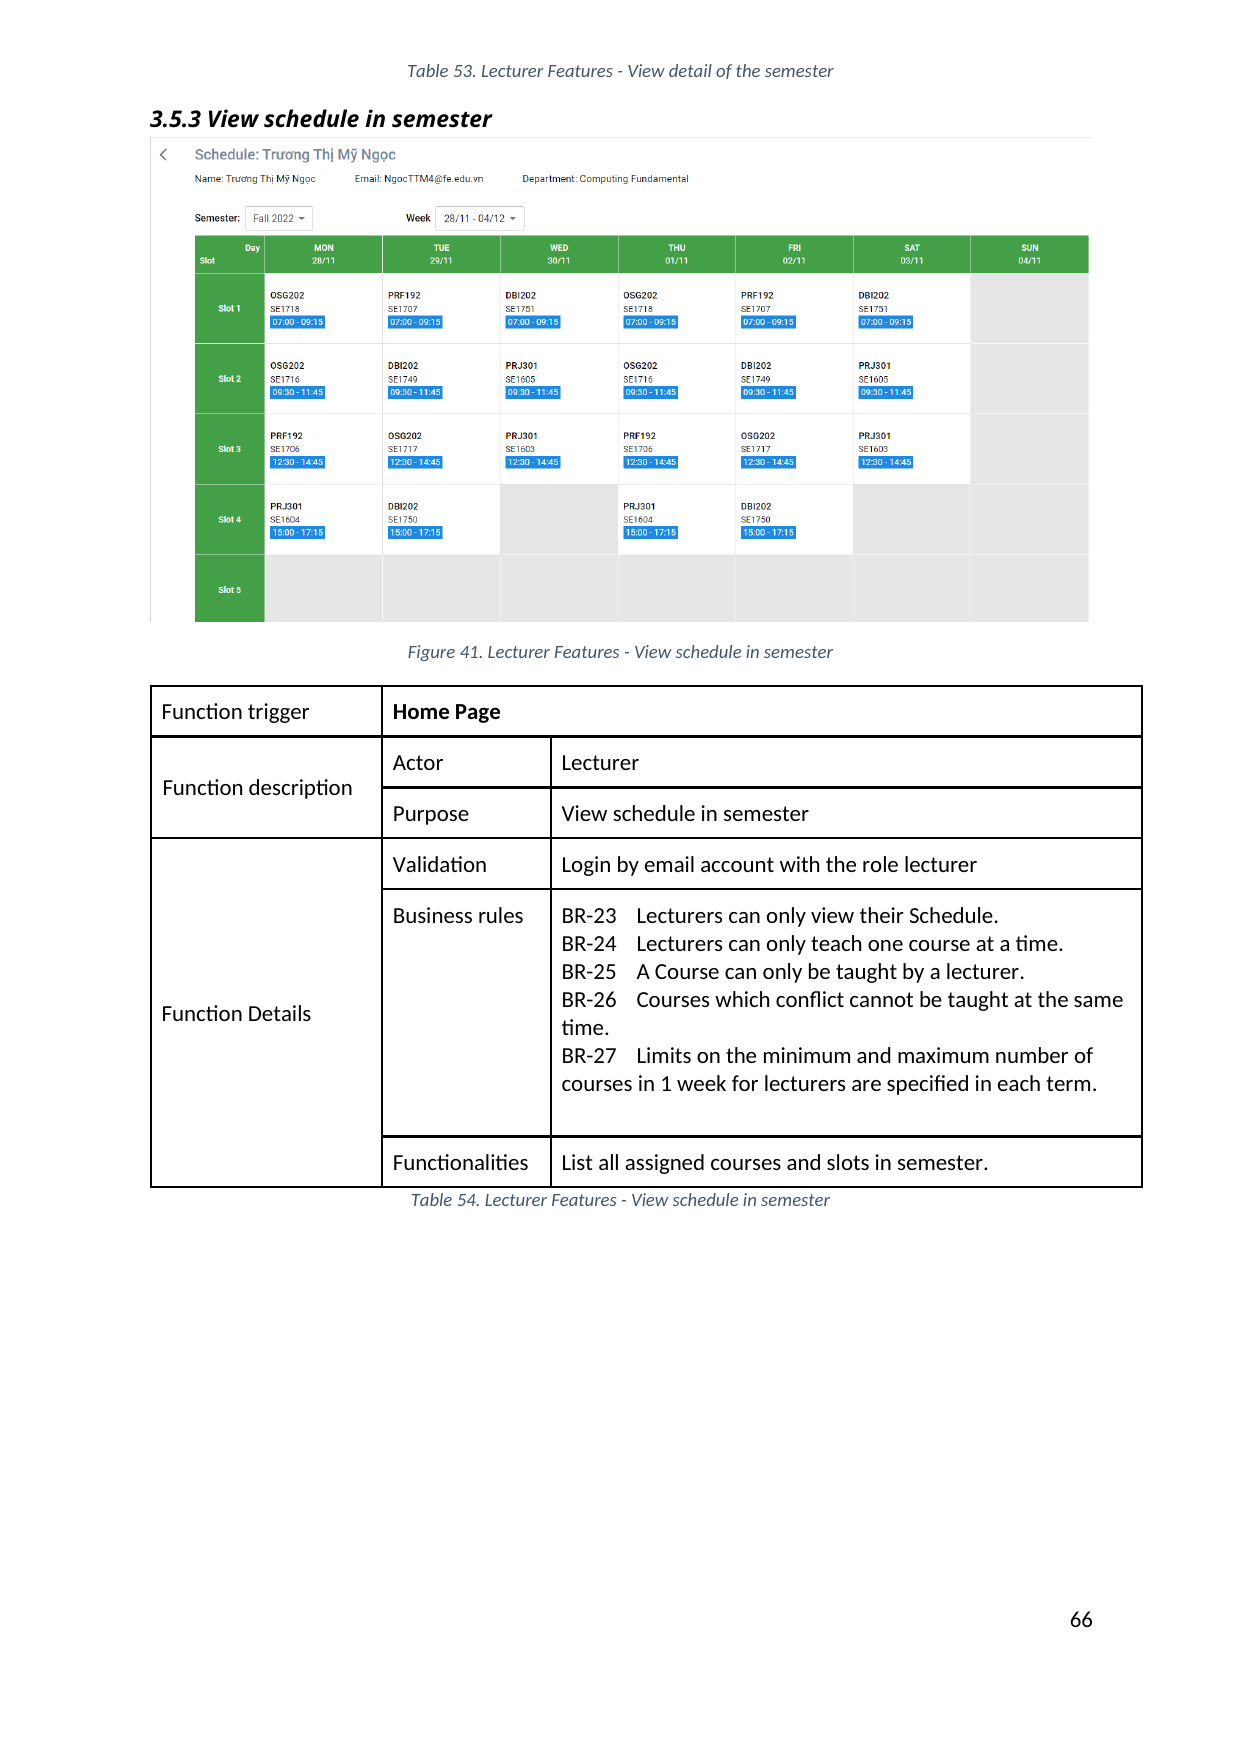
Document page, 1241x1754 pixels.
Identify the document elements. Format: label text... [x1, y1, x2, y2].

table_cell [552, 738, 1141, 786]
subtitle 3.5.3 View schedule in semester [150, 103, 1093, 134]
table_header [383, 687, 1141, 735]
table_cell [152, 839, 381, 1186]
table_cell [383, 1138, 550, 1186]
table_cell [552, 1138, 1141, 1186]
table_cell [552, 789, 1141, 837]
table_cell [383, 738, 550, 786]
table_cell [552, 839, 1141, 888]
picture [150, 136, 1093, 622]
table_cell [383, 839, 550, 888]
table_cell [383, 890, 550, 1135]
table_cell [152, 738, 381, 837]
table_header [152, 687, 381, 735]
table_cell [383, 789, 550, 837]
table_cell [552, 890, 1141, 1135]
